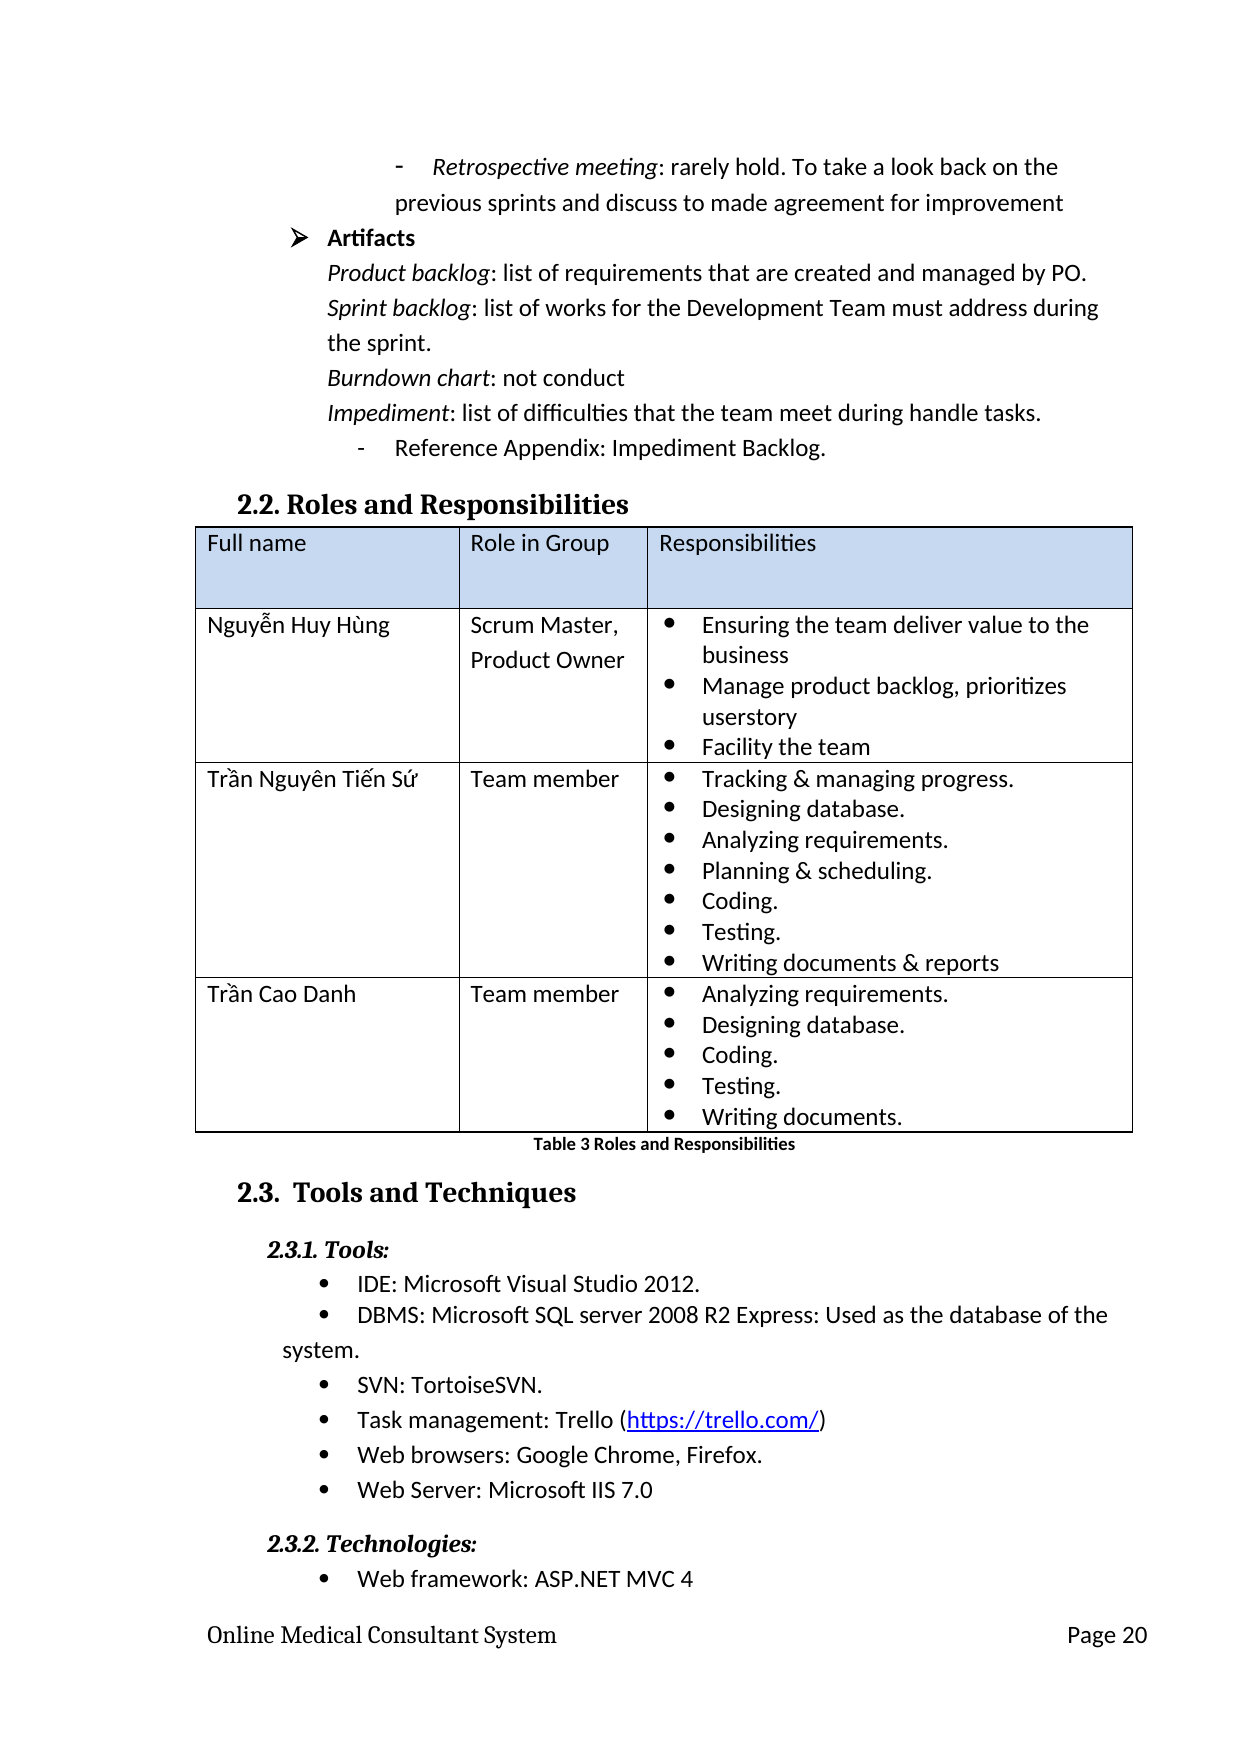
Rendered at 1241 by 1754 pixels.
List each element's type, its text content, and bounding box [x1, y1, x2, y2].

table_cell Trần Cao Danh [196, 978, 459, 1131]
list Web framework: ASP.NET MVC 4 [319, 1563, 1122, 1593]
text Table 3 Roles and Responsibilities [207, 1133, 1122, 1155]
table_cell Scrum Master, Product Owner [460, 609, 647, 762]
list Artifacts [289, 222, 1122, 253]
table_cell Nguyễn Huy Hùng [196, 609, 459, 762]
list IDE: Microsoft Visual Studio 2012. [282, 1269, 1122, 1299]
list Impediment: list of difficulties that the team meet during handle tasks. [327, 397, 1122, 428]
table_cell Team member [460, 763, 647, 977]
list Product backlog: list of requirements that are created and managed by PO. [327, 257, 1122, 288]
list DBMS: Microsoft SQL server 2008 R2 Express: Used as the database of the system. [282, 1299, 1122, 1365]
list Sprint backlog: list of works for the Development Team must address during the sprint. [327, 292, 1122, 358]
table_cell Team member [460, 978, 647, 1131]
table_header Full name [196, 528, 459, 608]
table_cell Tracking & managing progress. Designing database. Analyzing requirements. Planning & scheduling. Coding. Testing. Writing documents & reports [648, 763, 1132, 977]
list Web Server: Microsoft IIS 7.0 [282, 1474, 1122, 1505]
list Web browsers: Google Chrome, Firefox. [282, 1439, 1122, 1470]
table_cell Analyzing requirements. Designing database. Coding. Testing. Writing documents. [648, 978, 1132, 1131]
list Reference Appendix: Impediment Backlog. [357, 432, 1122, 463]
table_header Role in Group [460, 528, 647, 608]
subtitle Roles and Responsibilities [237, 488, 1122, 521]
subtitle Tools and Techniques [237, 1176, 1122, 1210]
subtitle Tools: [267, 1236, 1122, 1264]
subtitle Technologies: [267, 1530, 1122, 1559]
table_header Responsibilities [648, 528, 1132, 608]
list Retrospective meeting: rarely hold. To take a look back on the previous sprints and discuss to made agreement for improvement [394, 147, 1122, 218]
table_cell Trần Nguyên Tiến Sứ [196, 763, 459, 977]
table_cell Ensuring the team deliver value to the business Manage product backlog, prioritizes userstory Facility the team [648, 609, 1132, 762]
list Task management: Trello (https://trello.com/) [282, 1404, 1122, 1435]
list Burndown chart: not conduct [327, 362, 1122, 393]
list SVN: TortoiseSVN. [282, 1369, 1122, 1400]
